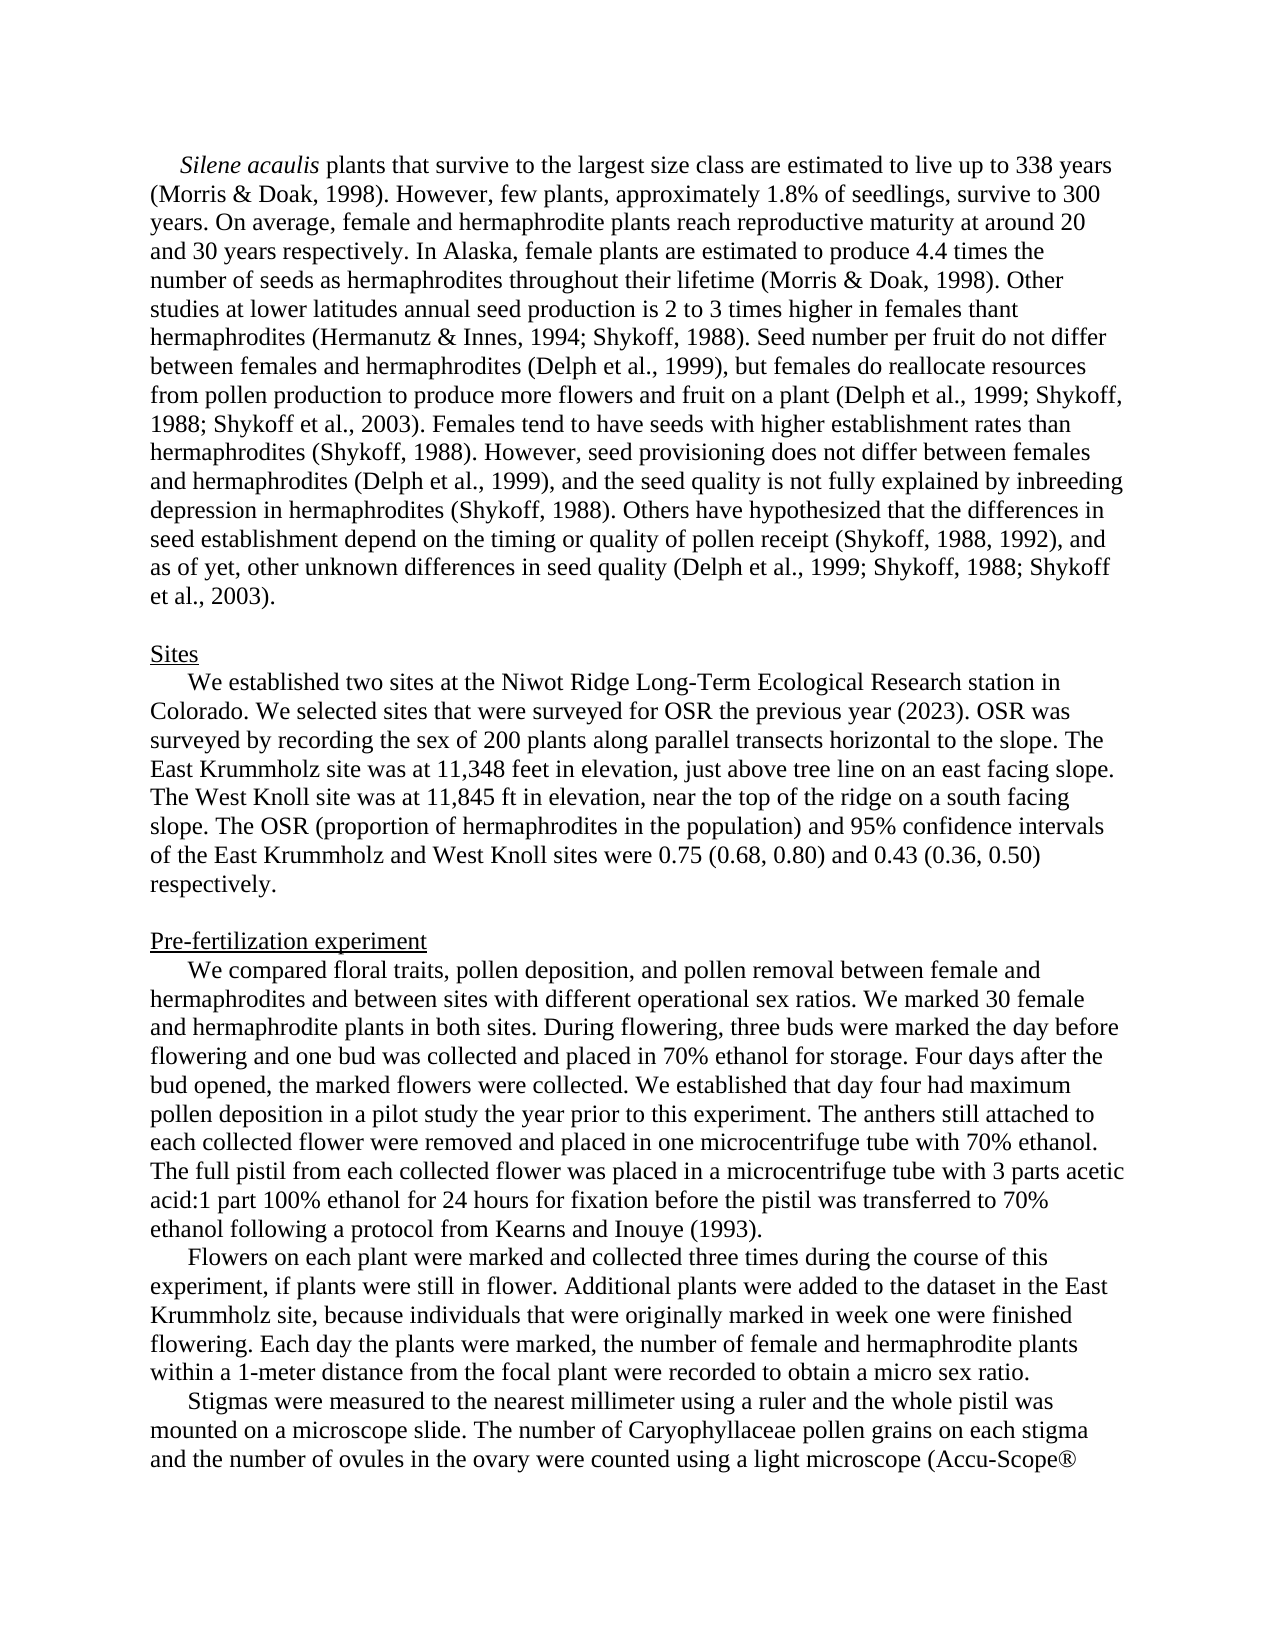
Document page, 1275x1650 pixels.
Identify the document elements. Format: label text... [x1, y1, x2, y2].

text We compared floral traits, pollen deposition, and pollen removal between female and hermaphrodites and between sites with different operational sex ratios. We marked 30 female and hermaphrodite plants in both sites. During flowering, three buds were marked the day before flowering and one bud was collected and placed in 70% ethanol for storage. Four days after the bud opened, the marked flowers were collected. We established that day four had maximum pollen deposition in a pilot study the year prior to this experiment. The anthers still attached to each collected flower were removed and placed in one microcentrifuge tube with 70% ethanol. The full pistil from each collected flower was placed in a microcentrifuge tube with 3 parts acetic acid:1 part 100% ethanol for 24 hours for fixation before the pistil was transferred to 70% ethanol following a protocol from Kearns and Inouye (1993). [150, 955, 1125, 1242]
text Flowers on each plant were marked and collected three times during the course of this experiment, if plants were still in flower. Additional plants were added to the dataset in the East Krummholz site, because individuals that were originally marked in week one were finished flowering. Each day the plants were marked, the number of female and hermaphrodite plants within a 1-meter distance from the focal plant were recorded to obtain a micro sex ratio. [150, 1242, 1125, 1386]
text Pre-fertilization experiment [150, 926, 1125, 955]
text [150, 1386, 1125, 1472]
text Silene acaulis plants that survive to the largest size class are estimated to live up to 338 years (Morris & Doak, 1998). However, few plants, approximately 1.8% of seedlings, survive to 300 years. On average, female and hermaphrodite plants reach reproductive maturity at around 20 and 30 years respectively. In Alaska, female plants are estimated to produce 4.4 times the number of seeds as hermaphrodites throughout their lifetime (Morris & Doak, 1998). Other studies at lower latitudes annual seed production is 2 to 3 times higher in females thant hermaphrodites (Hermanutz & Innes, 1994; Shykoff, 1988). Seed number per fruit do not differ between females and hermaphrodites (Delph et al., 1999), but females do reallocate resources from pollen production to produce more flowers and fruit on a plant (Delph et al., 1999; Shykoff, 1988; Shykoff et al., 2003). Females tend to have seeds with higher establishment rates than hermaphrodites (Shykoff, 1988). However, seed provisioning does not differ between females and hermaphrodites (Delph et al., 1999), and the seed quality is not fully explained by inbreeding depression in hermaphrodites (Shykoff, 1988). Others have hypothesized that the differences in seed establishment depend on the timing or quality of pollen receipt (Shykoff, 1988, 1992), and as of yet, other unknown differences in seed quality (Delph et al., 1999; Shykoff, 1988; Shykoff et al., 2003). [150, 150, 1125, 610]
text We established two sites at the Niwot Ridge Long-Term Ecological Research station in Colorado. We selected sites that were surveyed for OSR the previous year (2023). OSR was surveyed by recording the sex of 200 plants along parallel transects horizontal to the slope. The East Krummholz site was at 11,348 feet in elevation, just above tree line on an east facing slope. The West Knoll site was at 11,845 ft in elevation, near the top of the ridge on a south facing slope. The OSR (proportion of hermaphrodites in the population) and 95% confidence intervals of the East Krummholz and West Knoll sites were 0.75 (0.68, 0.80) and 0.43 (0.36, 0.50) respectively. [150, 667, 1125, 897]
text Sites [150, 639, 1125, 667]
